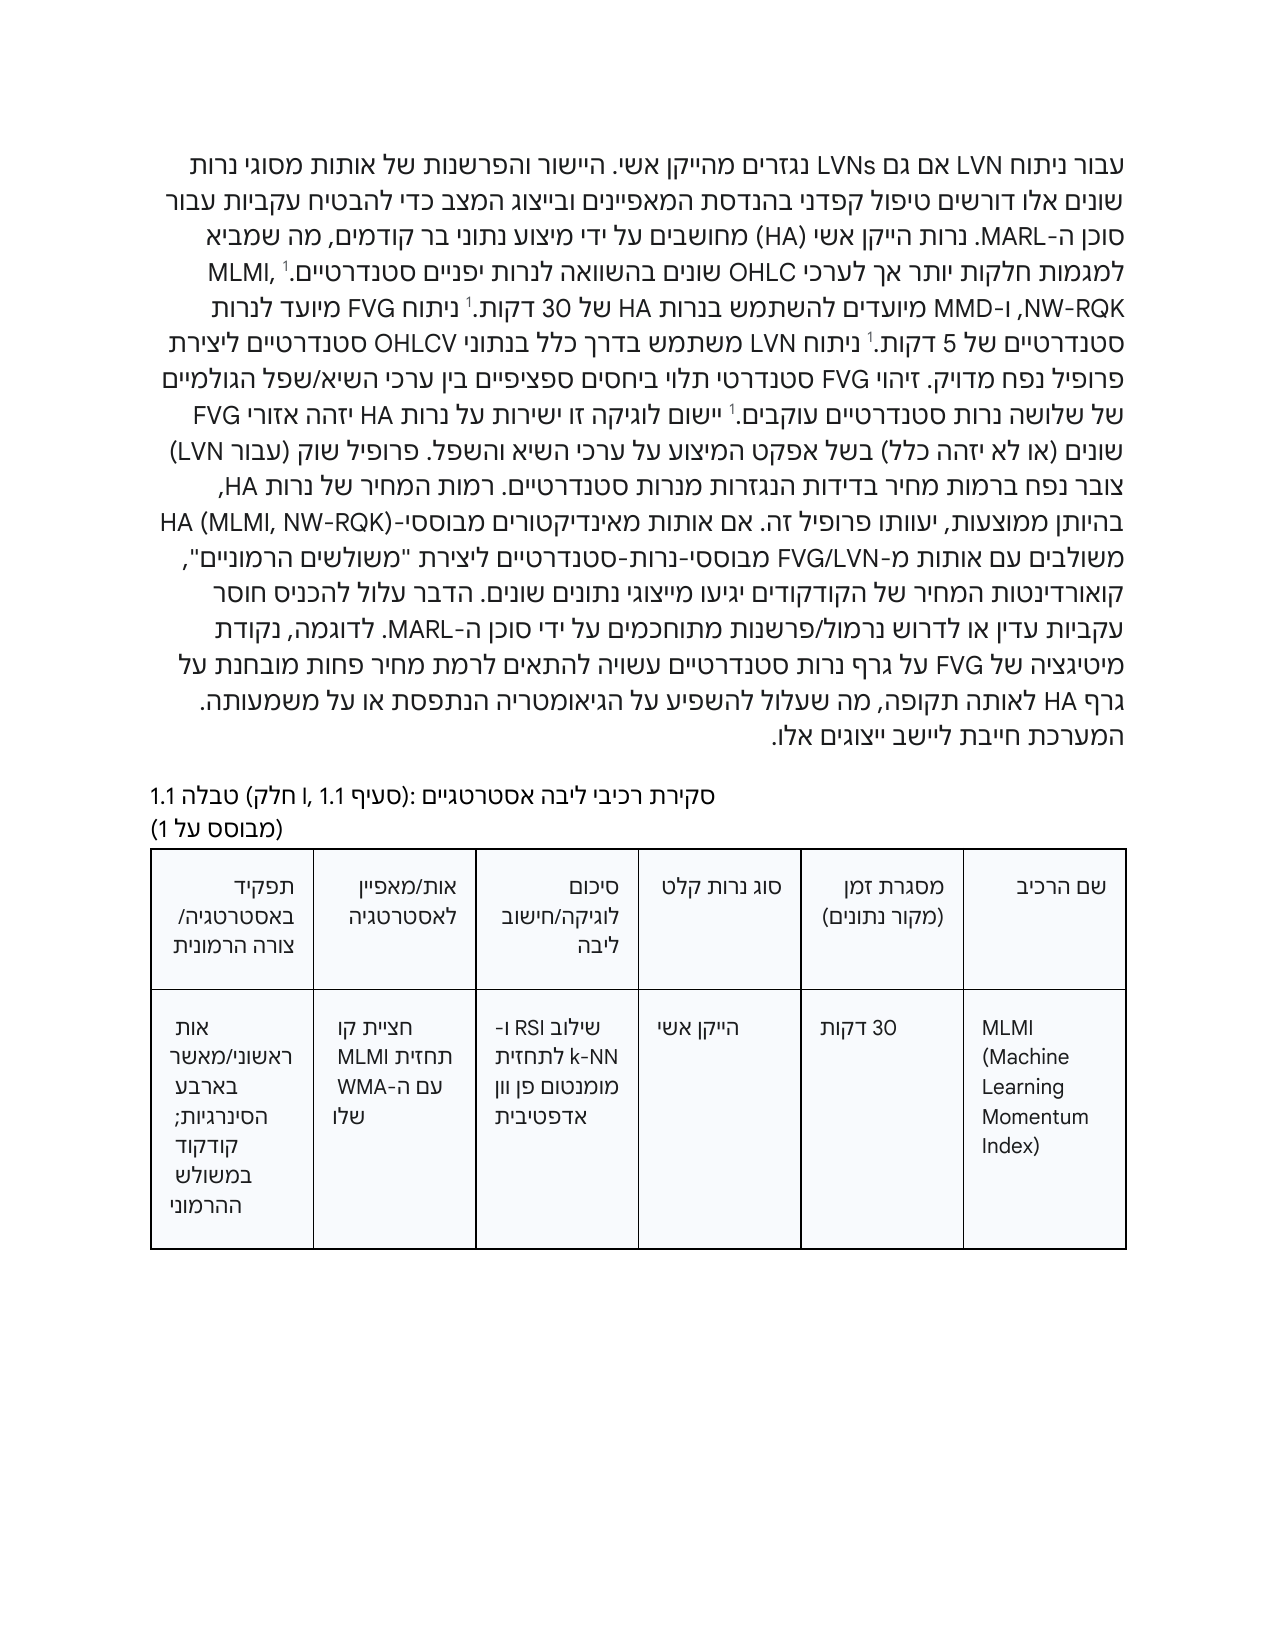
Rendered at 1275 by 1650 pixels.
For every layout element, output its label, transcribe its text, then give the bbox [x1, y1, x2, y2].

table_header סוג נרות קלט [639, 850, 800, 988]
table_cell שילוב RSI ו-k-NN לתחזית מומנטום פן וון אדפטיבית [477, 990, 638, 1248]
text (מבוסס על 1) [150, 815, 1125, 844]
table_cell הייקן אשי [639, 990, 800, 1248]
table_cell 30 דקות [802, 990, 963, 1248]
table_cell MLMI (Machine Learning Momentum Index) [964, 990, 1125, 1248]
table_header אות/מאפיין לאסטרטגיה [314, 850, 475, 988]
text טבלה 1.1 (חלק I, סעיף 1.1): סקירת רכיבי ליבה אסטרטגיים [150, 782, 1125, 811]
table_cell חציית קו תחזית MLMI עם ה-WMA שלו [314, 990, 475, 1248]
table_header סיכום לוגיקה/חישוב ליבה [477, 850, 638, 988]
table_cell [152, 990, 313, 1248]
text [150, 150, 1125, 753]
table_header מסגרת זמן (מקור נתונים) [802, 850, 963, 988]
table_header שם הרכיב [964, 850, 1125, 988]
table_header תפקיד באסטרטגיה/צורה הרמונית [152, 850, 313, 988]
